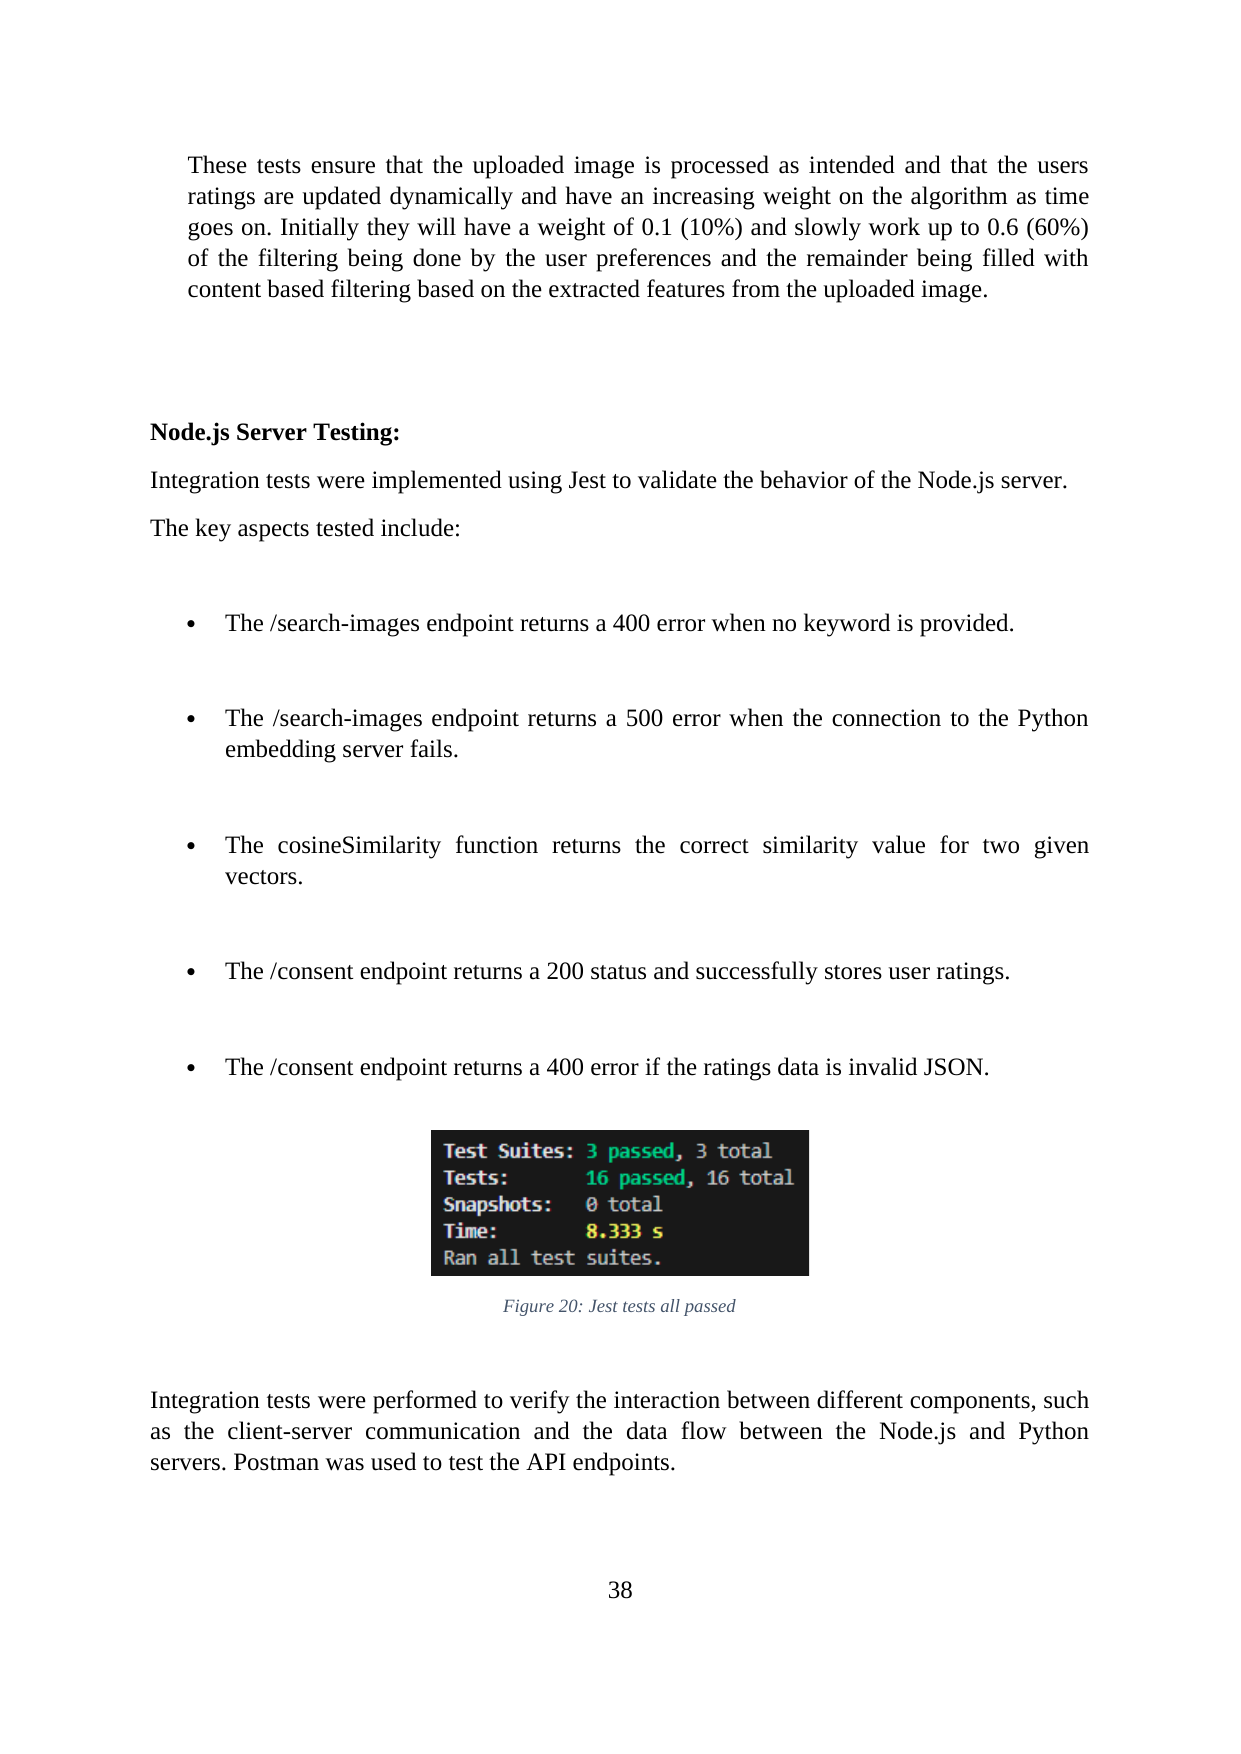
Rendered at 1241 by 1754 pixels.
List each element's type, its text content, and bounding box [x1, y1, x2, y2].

list The cosineSimilarity function returns the correct similarity value for two given vectors. [187, 830, 1090, 890]
text Node.js Server Testing: [150, 417, 1090, 446]
list The /consent endpoint returns a 400 error if the ratings data is invalid JSON. [187, 1052, 1090, 1081]
list The /consent endpoint returns a 200 status and successfully stores user ratings. [187, 956, 1090, 985]
list The /search-images endpoint returns a 500 error when the connection to the Python embedding server fails. [187, 703, 1090, 763]
picture [431, 1130, 810, 1276]
text The key aspects tested include: [150, 513, 1090, 541]
text These tests ensure that the uploaded image is processed as intended and that the users ratings are updated dynamically and have an increasing weight on the algorithm as time goes on. Initially they will have a weight of 0.1 (10%) and slowly work up to 0.6 (60%) of the filtering being done by the user preferences and the remainder being filled with content based filtering based on the extracted features from the uploaded image. [187, 150, 1090, 303]
text Integration tests were performed to verify the interaction between different components, such as the client-server communication and the data flow between the Node.js and Python servers. Postman was used to test the API endpoints. [150, 1385, 1090, 1476]
text Integration tests were implemented using Jest to validate the behavior of the Node.js server. [150, 465, 1090, 494]
list The /search-images endpoint returns a 400 error when no keyword is provided. [187, 608, 1090, 637]
